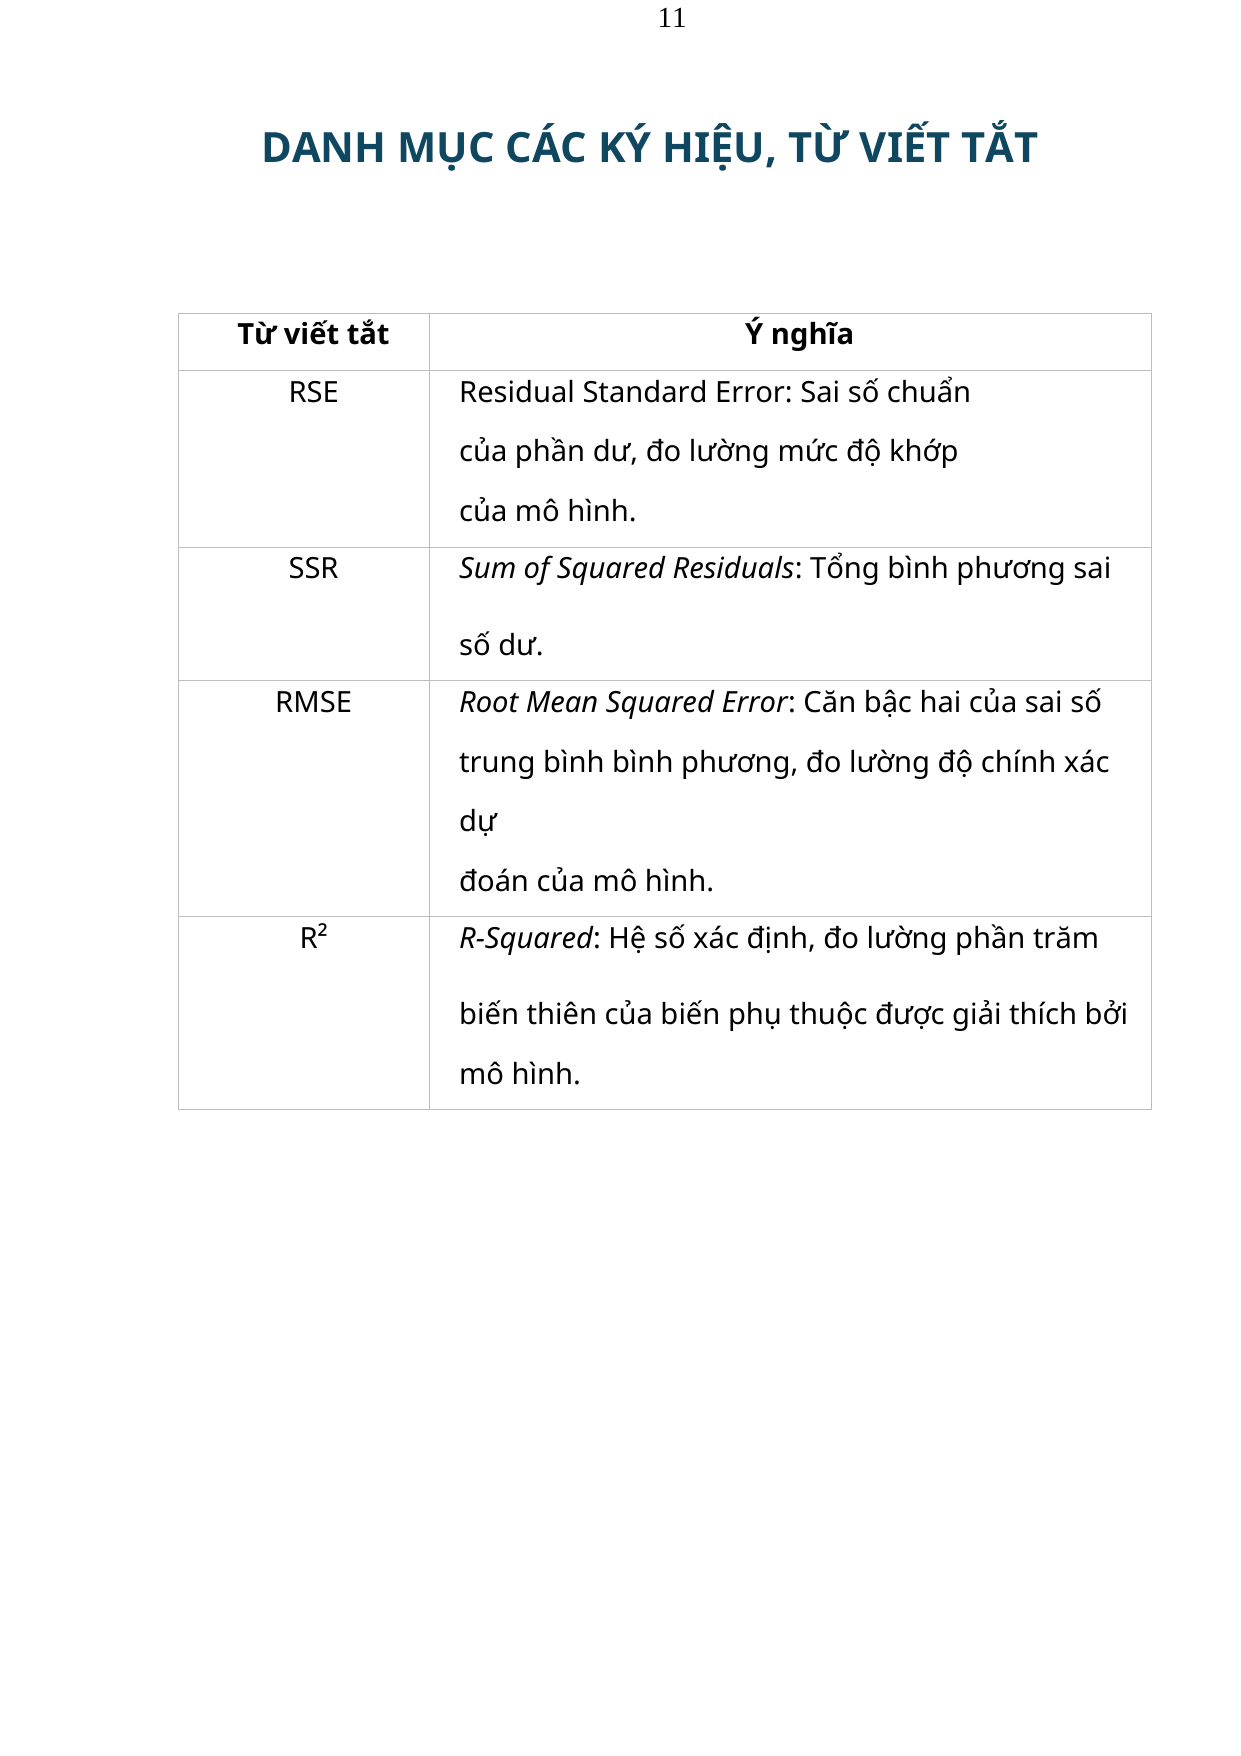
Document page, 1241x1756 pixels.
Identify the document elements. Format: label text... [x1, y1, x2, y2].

table_cell R-Squared: Hệ số xác định, đo lường phần trăm biến thiên của biến phụ thuộc được giải thích bởi mô hình. [430, 917, 1151, 1109]
table_header Ý nghĩa [430, 314, 1151, 370]
table_cell Root Mean Squared Error: Căn bậc hai của sai số trung bình bình phương, đo lường độ chính xác dự đoán của mô hình. [430, 681, 1151, 916]
table_cell RMSE [179, 681, 429, 916]
table_cell RSE [179, 371, 429, 547]
table_cell Sum of Squared Residuals: Tổng bình phương sai số dư. [430, 548, 1151, 680]
subtitle DANH MỤC CÁC KÝ HIỆU, TỪ VIẾT TẮT [162, 118, 1137, 175]
table_cell SSR [179, 548, 429, 680]
table_header Từ viết tắt [179, 314, 429, 370]
table_cell Residual Standard Error: Sai số chuẩn của phần dư, đo lường mức độ khớp của mô hình. [430, 371, 1151, 547]
table_cell R² [179, 917, 429, 1109]
